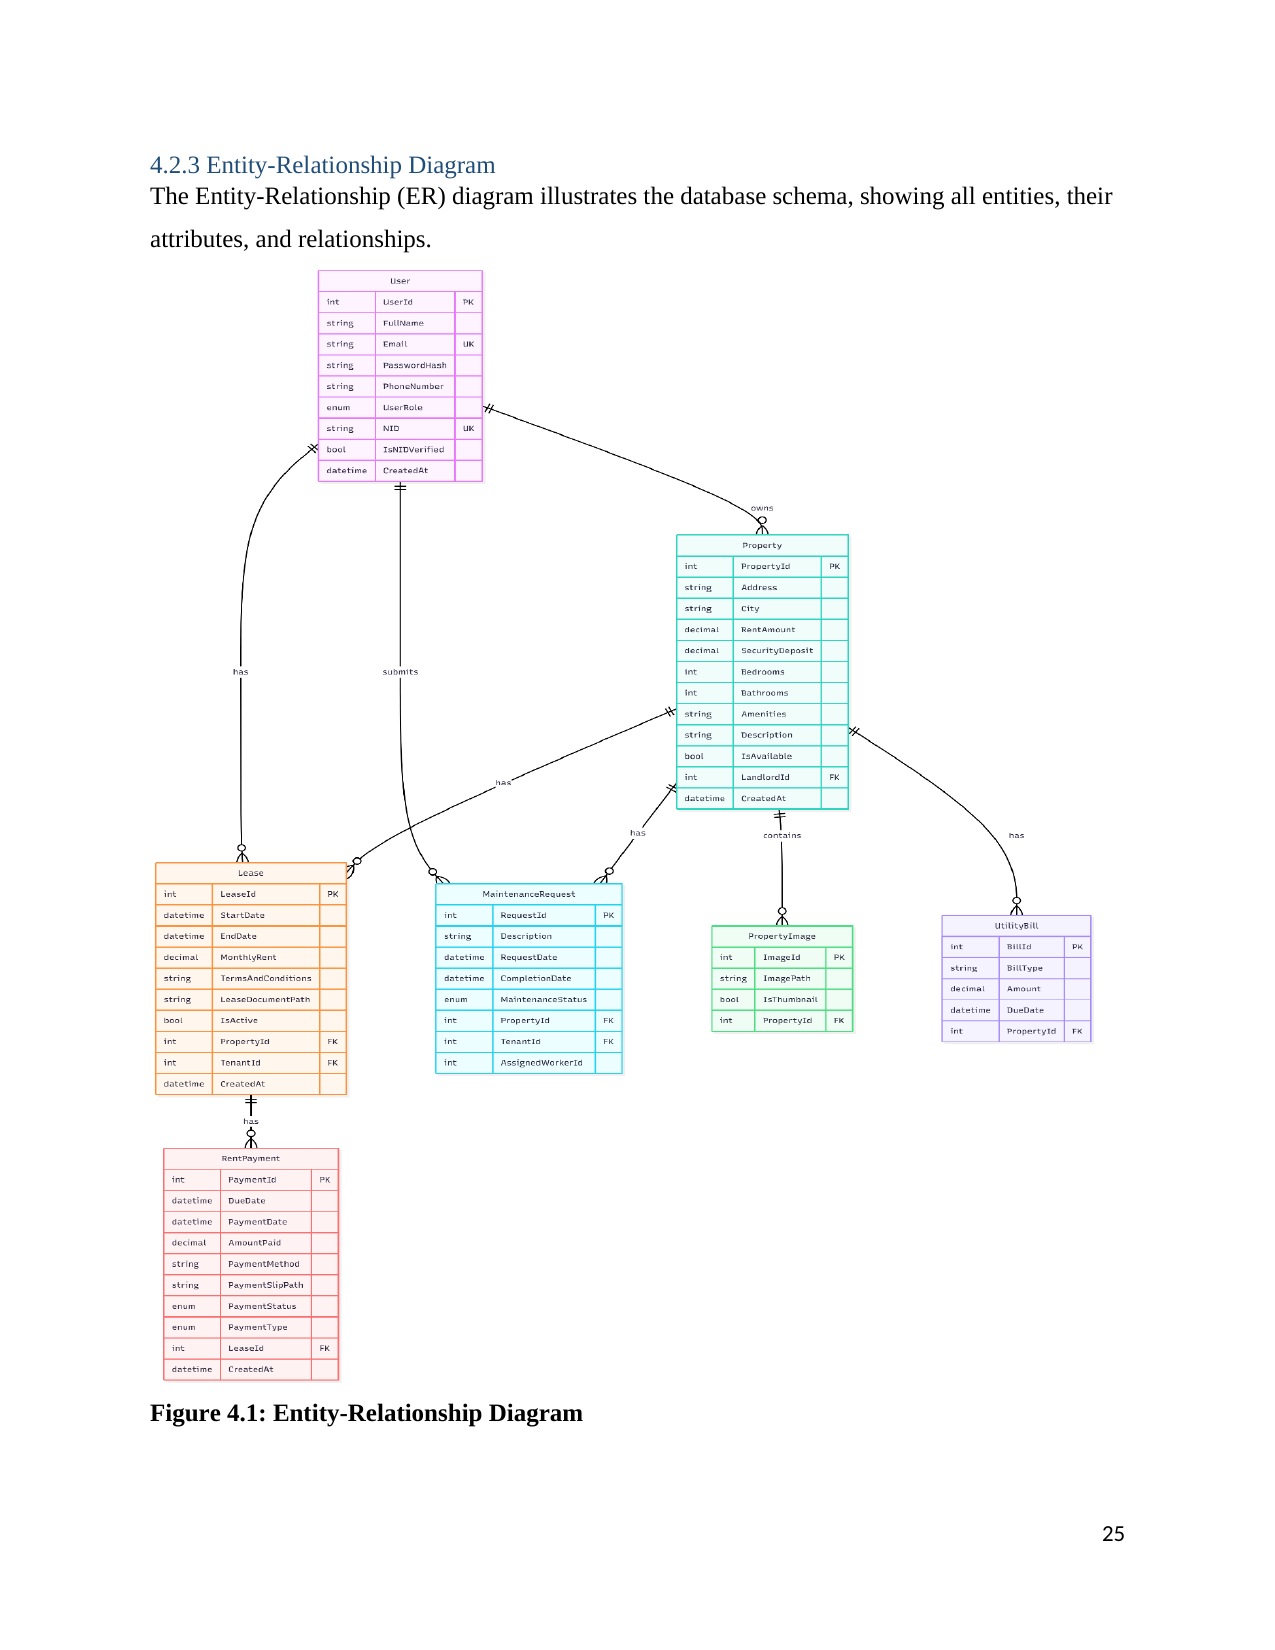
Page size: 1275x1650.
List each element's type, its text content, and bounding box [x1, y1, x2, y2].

picture [150, 266, 1096, 1384]
subtitle 4.2.3 Entity-Relationship Diagram [150, 150, 1125, 179]
text Figure 4.1: Entity-Relationship Diagram [150, 1398, 1125, 1426]
